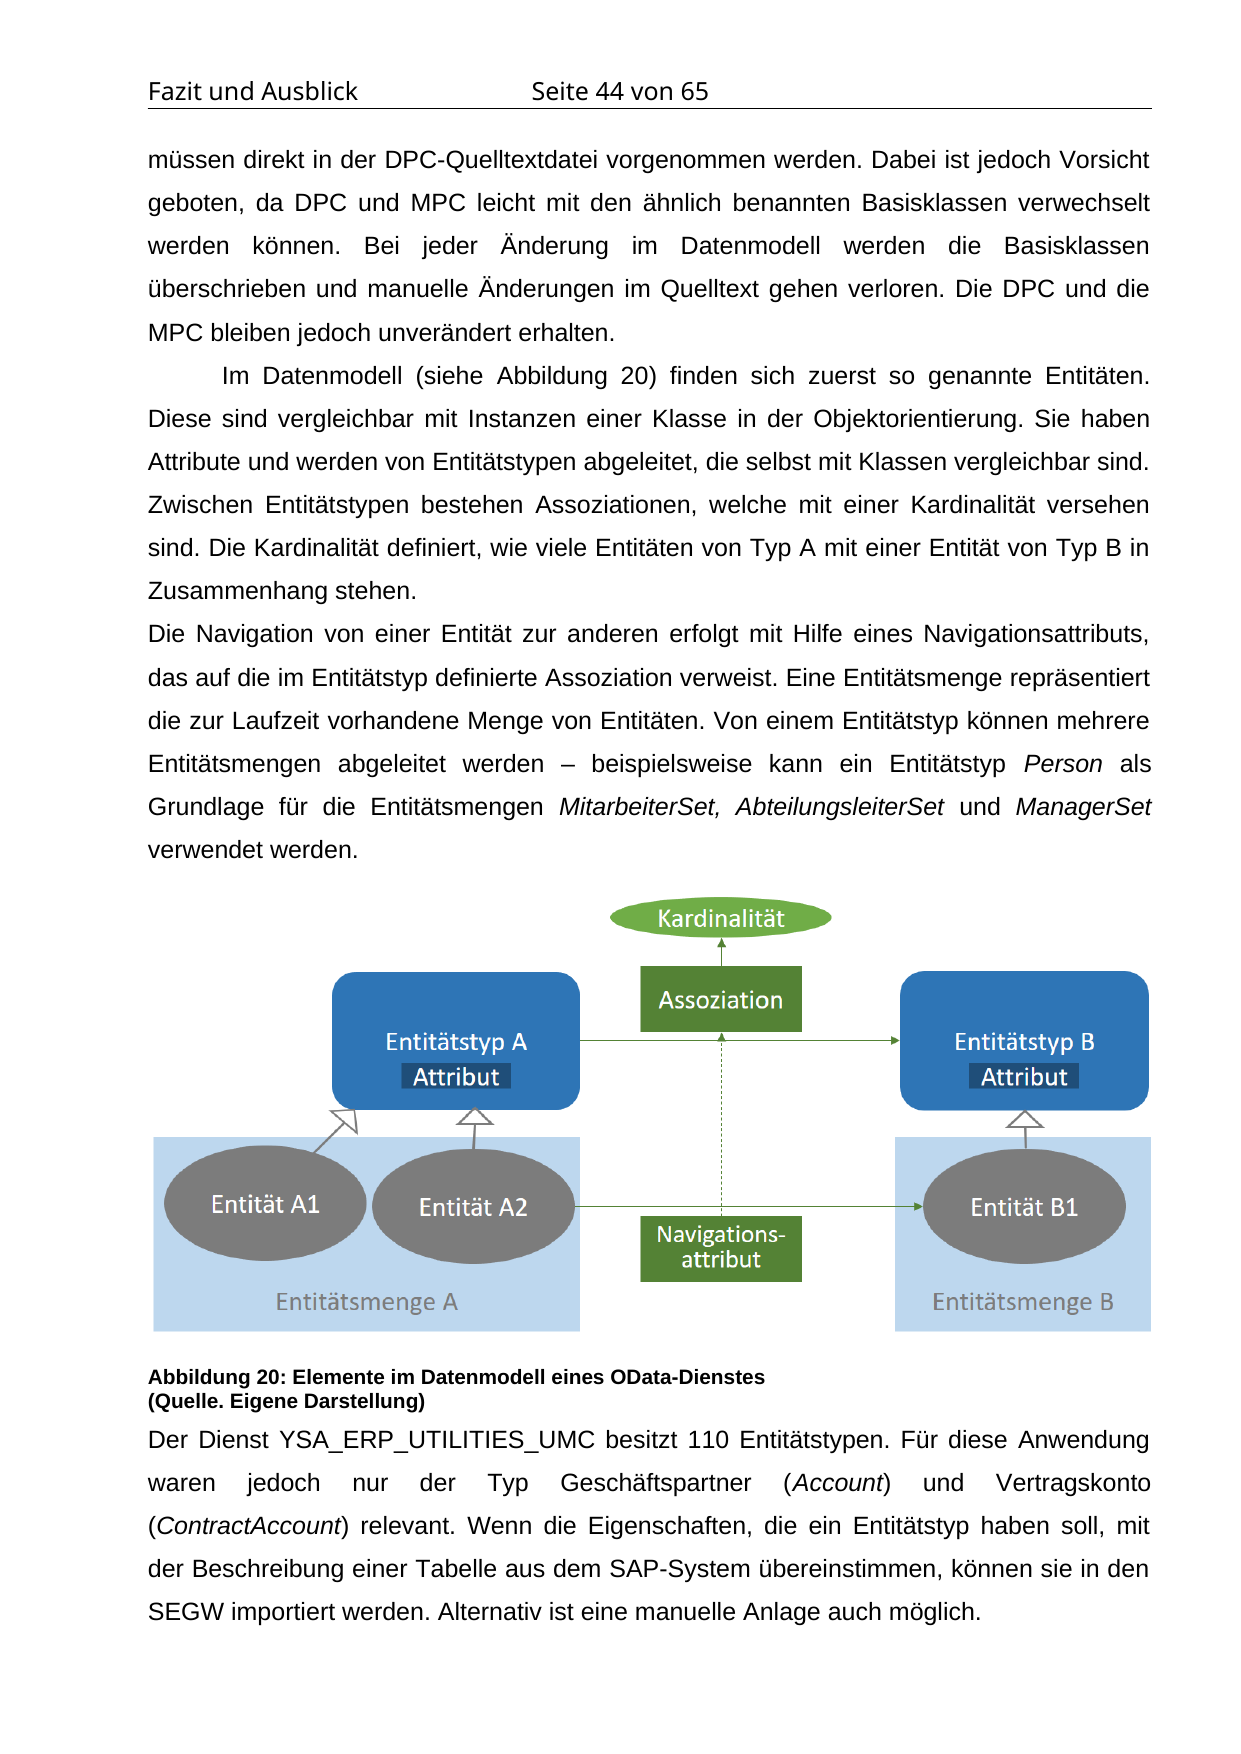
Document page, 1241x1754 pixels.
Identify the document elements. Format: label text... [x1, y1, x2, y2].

text Der Dienst YSA_ERP_UTILITIES_UMC besitzt 110 Entitätstypen. Für diese Anwendung waren jedoch nur der Typ Geschäftspartner (Account) und Vertragskonto (ContractAccount) relevant. Wenn die Eigenschaften, die ein Entitätstyp haben soll, mit der Beschreibung einer Tabelle aus dem SAP-System übereinstimmen, können sie in den SEGW importiert werden. Alternativ ist eine manuelle Anlage auch möglich. [148, 1424, 1152, 1626]
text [148, 145, 1152, 346]
picture [147, 890, 1152, 1338]
text Abbildung 20: Elemente im Datenmodell eines OData-Dienstes [148, 1338, 1152, 1389]
text (Quelle. Eigene Darstellung) [148, 1389, 1152, 1413]
text Die Navigation von einer Entität zur anderen erfolgt mit Hilfe eines Navigationsattributs, das auf die im Entitätstyp definierte Assoziation verweist. Eine Entitätsmenge repräsentiert die zur Laufzeit vorhandene Menge von Entitäten. Von einem Entitätstyp können mehrere Entitätsmengen abgeleitet werden – beispielsweise kann ein Entitätstyp Person als Grundlage für die Entitätsmengen MitarbeiterSet, AbteilungsleiterSet und ManagerSet verwendet werden. [148, 619, 1152, 864]
text Im Datenmodell (siehe Abbildung 20) finden sich zuerst so genannte Entitäten. Diese sind vergleichbar mit Instanzen einer Klasse in der Objektorientierung. Sie haben Attribute und werden von Entitätstypen abgeleitet, die selbst mit Klassen vergleichbar sind. Zwischen Entitätstypen bestehen Assoziationen, welche mit einer Kardinalität versehen sind. Die Kardinalität definiert, wie viele Entitäten von Typ A mit einer Entität von Typ B in Zusammenhang stehen. [148, 361, 1152, 605]
